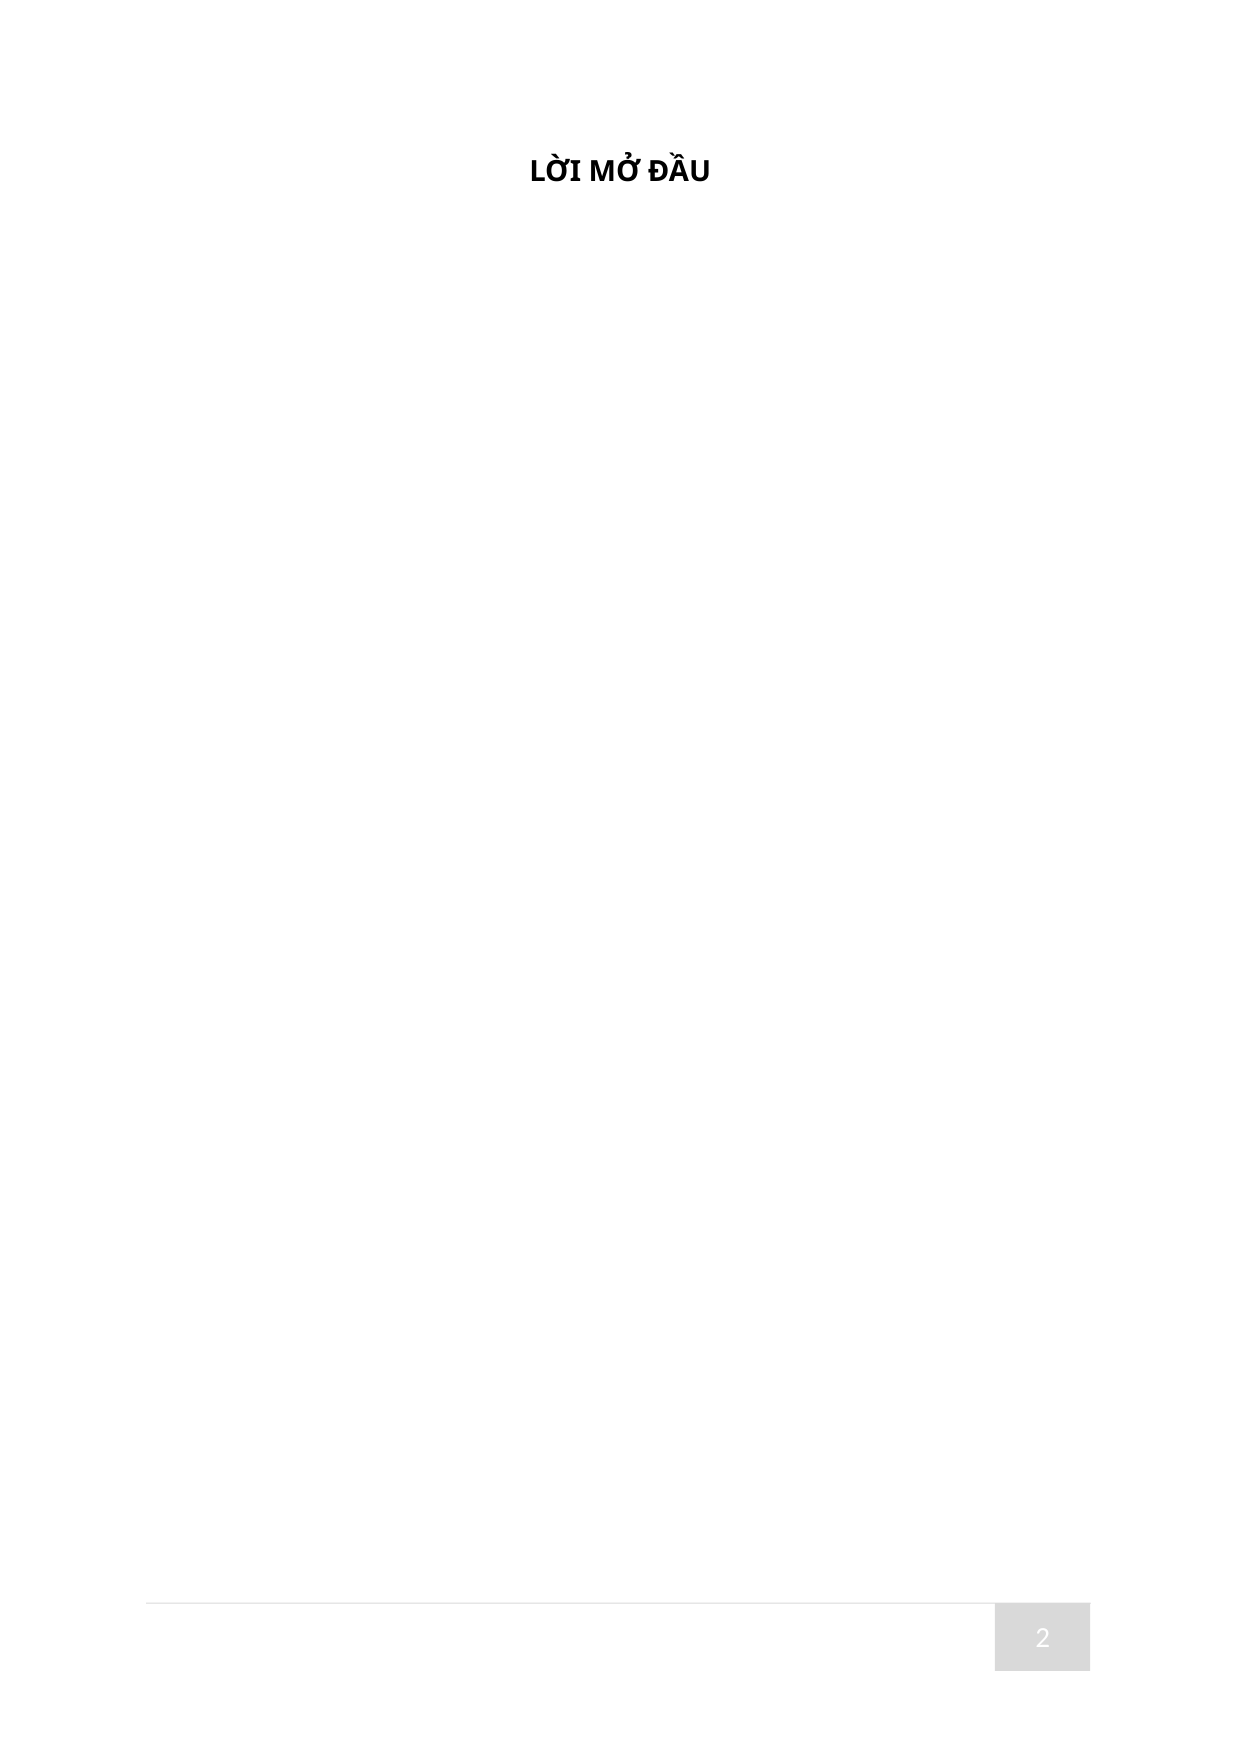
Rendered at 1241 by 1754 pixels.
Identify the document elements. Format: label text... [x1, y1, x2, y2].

text LỜI MỞ ĐẦU [150, 150, 1090, 190]
